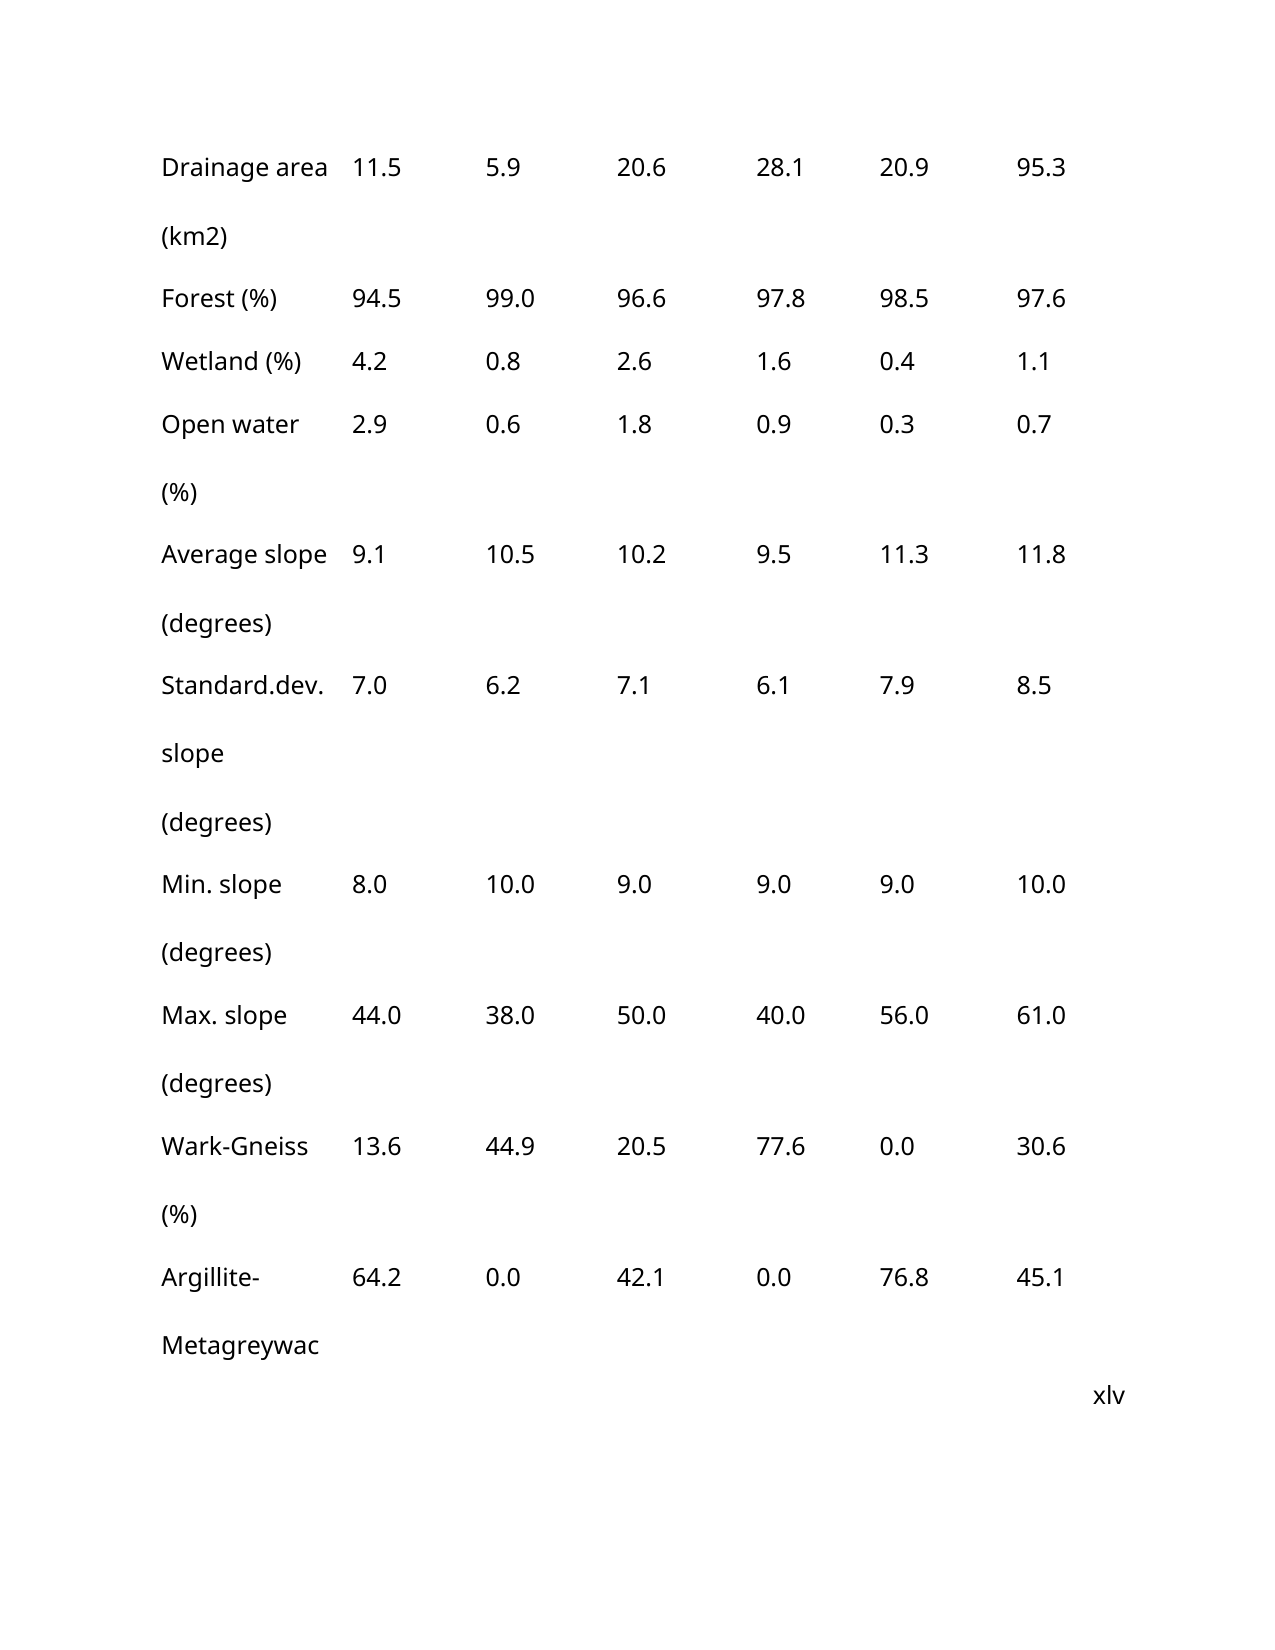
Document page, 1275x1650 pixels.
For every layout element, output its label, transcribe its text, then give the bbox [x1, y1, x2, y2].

table_cell 7.1 [605, 668, 745, 867]
table_cell 99.0 [474, 281, 605, 343]
table_cell Average slope (degrees) [150, 537, 341, 668]
table_cell 2.6 [605, 344, 745, 406]
table_cell 0.0 [474, 1259, 605, 1362]
table_cell 8.5 [1005, 668, 1125, 867]
table_cell 0.3 [868, 406, 1005, 537]
table_cell 7.0 [341, 668, 474, 867]
table_cell Wark-Gneiss (%) [150, 1129, 341, 1259]
table_cell 6.1 [745, 668, 868, 867]
table_cell 96.6 [605, 281, 745, 343]
table_cell 97.6 [1005, 281, 1125, 343]
table_cell 8.0 [341, 867, 474, 998]
table_cell 0.9 [745, 406, 868, 537]
table_cell 50.0 [605, 998, 745, 1128]
table_cell 13.6 [341, 1129, 474, 1259]
table_cell Wetland (%) [150, 344, 341, 406]
table_cell 28.1 [745, 150, 868, 281]
table_cell 20.9 [868, 150, 1005, 281]
table_cell 0.0 [745, 1259, 868, 1362]
table_cell Standard.dev. slope (degrees) [150, 668, 341, 867]
table_cell 20.6 [605, 150, 745, 281]
table_cell 2.9 [341, 406, 474, 537]
table_cell 56.0 [868, 998, 1005, 1128]
table_cell 38.0 [474, 998, 605, 1128]
table_cell 1.6 [745, 344, 868, 406]
table_cell 97.8 [745, 281, 868, 343]
table_cell 40.0 [745, 998, 868, 1128]
table_cell 44.9 [474, 1129, 605, 1259]
table_cell 0.6 [474, 406, 605, 537]
table_cell 44.0 [341, 998, 474, 1128]
table_cell 9.1 [341, 537, 474, 668]
table_cell 9.0 [745, 867, 868, 998]
table_cell 77.6 [745, 1129, 868, 1259]
table_cell 1.8 [605, 406, 745, 537]
table_cell 0.8 [474, 344, 605, 406]
table_cell 10.5 [474, 537, 605, 668]
table_cell 76.8 [868, 1259, 1005, 1362]
table_cell 98.5 [868, 281, 1005, 343]
table_cell 20.5 [605, 1129, 745, 1259]
table_cell 7.9 [868, 668, 1005, 867]
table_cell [150, 1259, 341, 1362]
table_cell 11.3 [868, 537, 1005, 668]
table_cell 9.5 [745, 537, 868, 668]
table_cell 5.9 [474, 150, 605, 281]
table_cell 11.5 [341, 150, 474, 281]
table_cell Drainage area (km2) [150, 150, 341, 281]
table_cell 10.0 [1005, 867, 1125, 998]
table_cell 6.2 [474, 668, 605, 867]
table_cell 42.1 [605, 1259, 745, 1362]
table_cell 0.0 [868, 1129, 1005, 1259]
table_cell 4.2 [341, 344, 474, 406]
table_cell 10.0 [474, 867, 605, 998]
table_cell 45.1 [1005, 1259, 1125, 1362]
table_cell Min. slope (degrees) [150, 867, 341, 998]
table_cell 10.2 [605, 537, 745, 668]
table_cell 94.5 [341, 281, 474, 343]
table_cell 64.2 [341, 1259, 474, 1362]
table_cell 95.3 [1005, 150, 1125, 281]
table_cell 11.8 [1005, 537, 1125, 668]
table_cell 0.4 [868, 344, 1005, 406]
table_cell Max. slope (degrees) [150, 998, 341, 1128]
table_cell 0.7 [1005, 406, 1125, 537]
table_cell 61.0 [1005, 998, 1125, 1128]
table_cell Open water (%) [150, 406, 341, 537]
table_cell 9.0 [868, 867, 1005, 998]
table_cell Forest (%) [150, 281, 341, 343]
table_cell 30.6 [1005, 1129, 1125, 1259]
table_cell 1.1 [1005, 344, 1125, 406]
table_cell 9.0 [605, 867, 745, 998]
